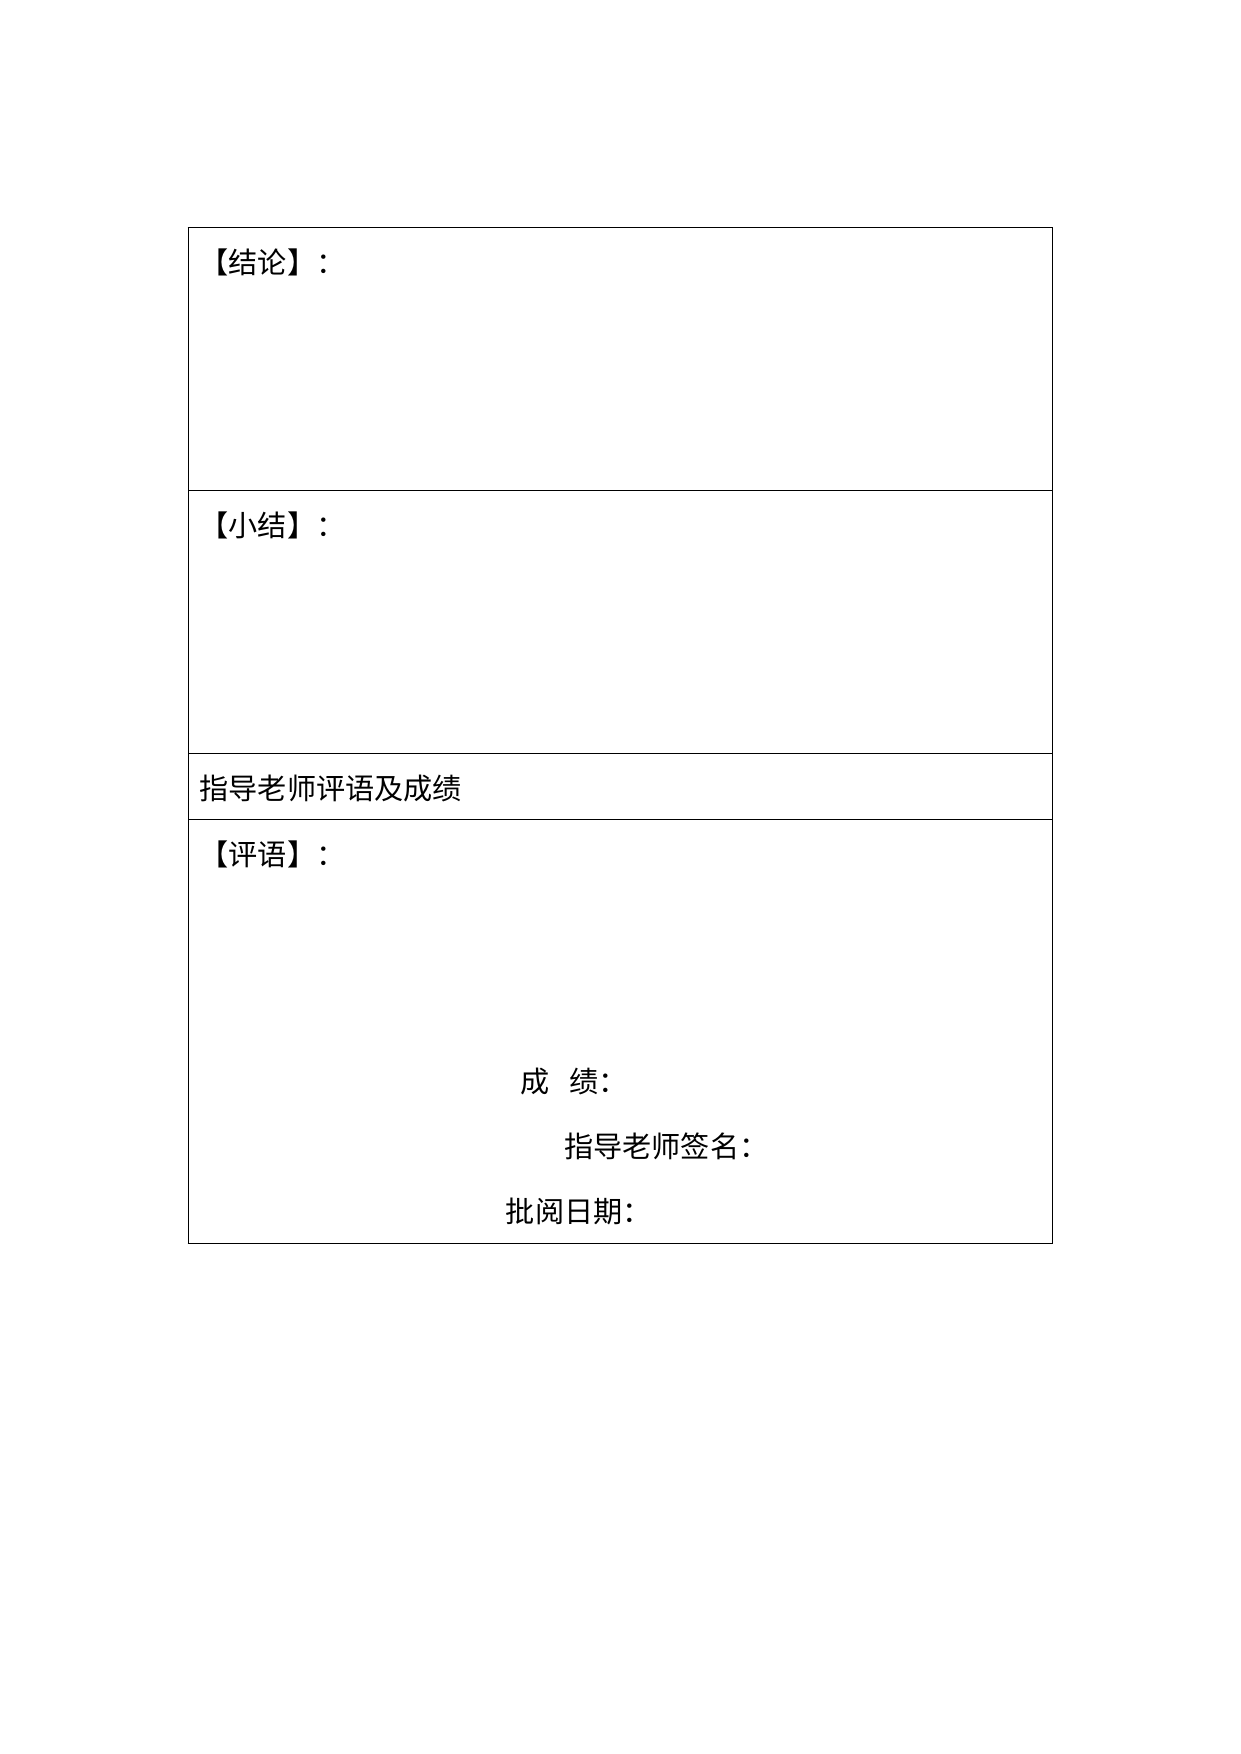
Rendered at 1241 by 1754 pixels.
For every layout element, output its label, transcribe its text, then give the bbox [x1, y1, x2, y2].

table_cell 【评语】： 成 绩： 指导老师签名： 批阅日期： [189, 820, 1052, 1242]
table_header 【结论】： [189, 228, 1052, 490]
table_cell 【小结】： [189, 491, 1052, 753]
table_cell 指导老师评语及成绩 [189, 754, 1052, 819]
